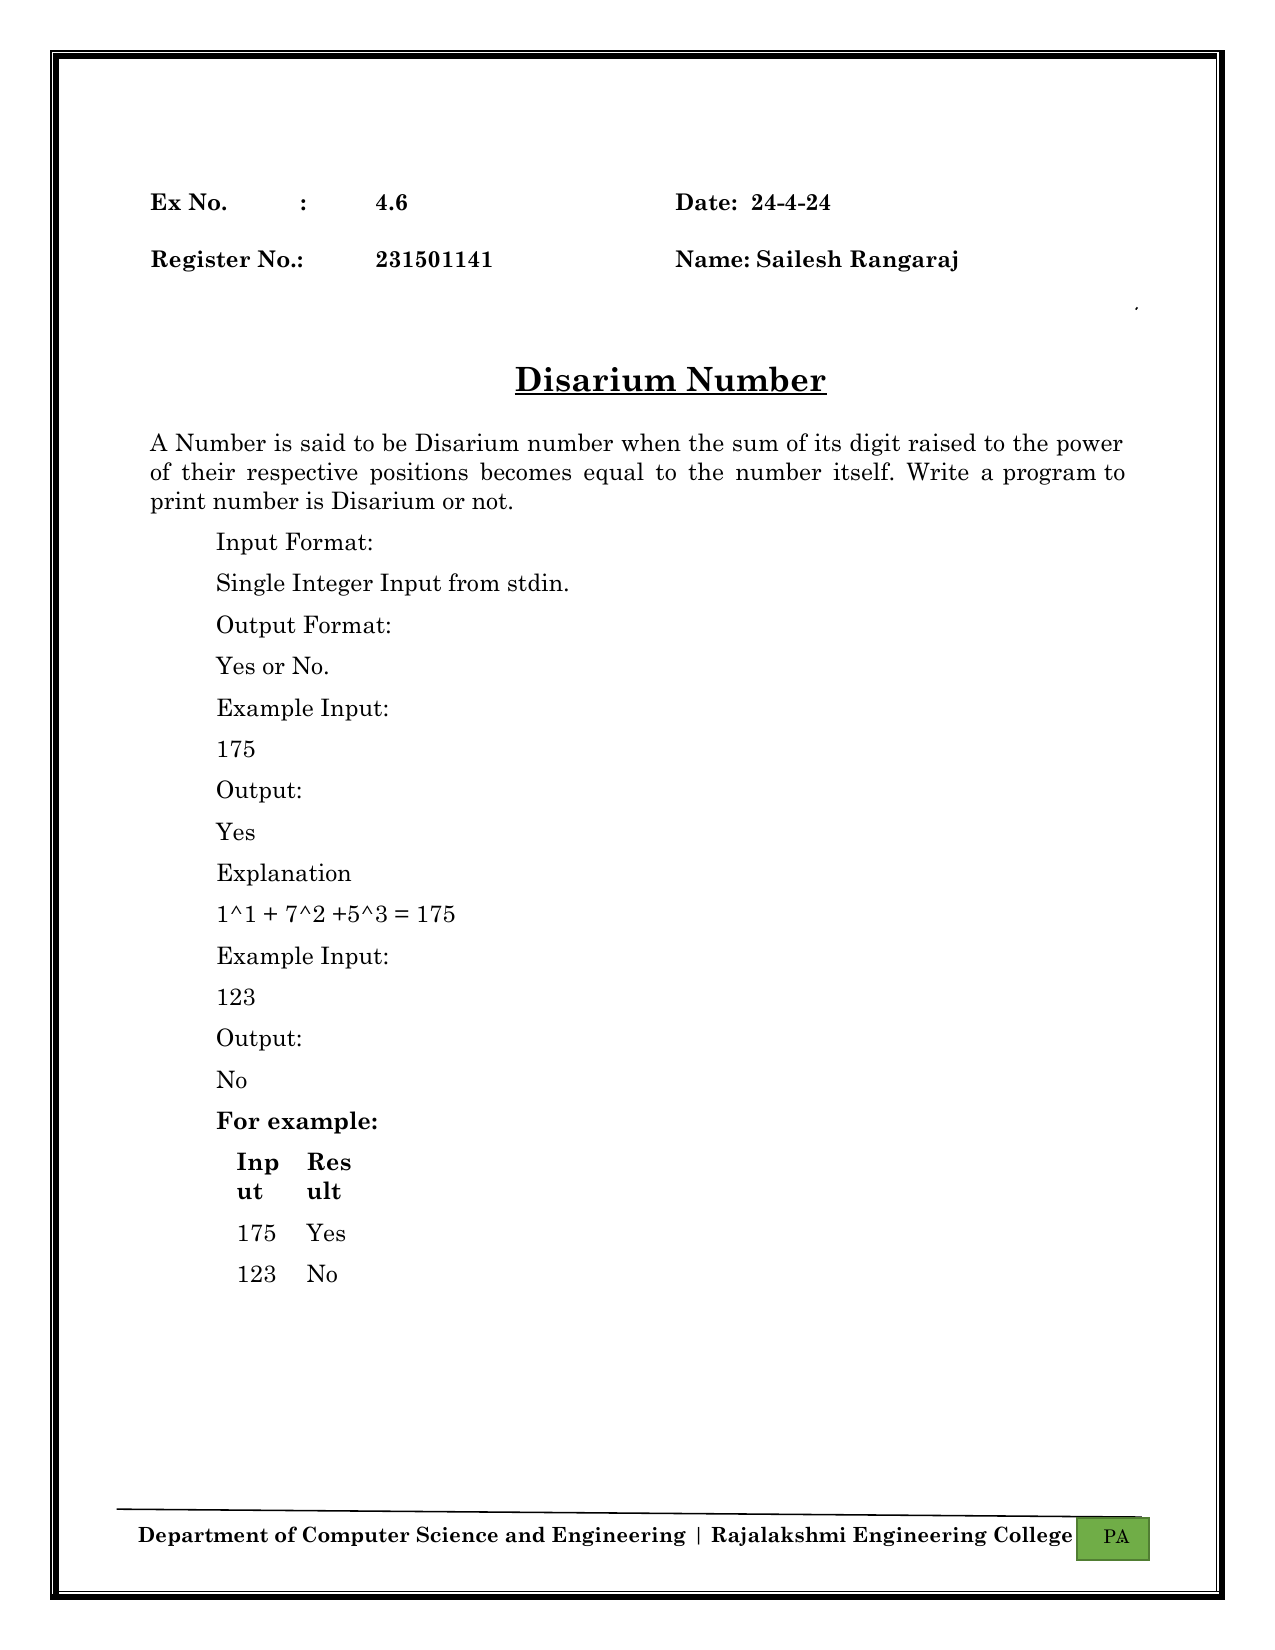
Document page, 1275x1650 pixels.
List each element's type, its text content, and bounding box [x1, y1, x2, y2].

text Disarium Number [216, 358, 1125, 399]
text Example Input: [216, 692, 1125, 721]
text For example: [216, 1106, 1125, 1135]
text Ex No. : 4.6 Date: 24-4-24 [150, 188, 1125, 216]
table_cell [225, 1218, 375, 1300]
text Output: [216, 775, 1125, 804]
text No [216, 1064, 1125, 1093]
text Output: [216, 1023, 1125, 1052]
text 1^1 + 7^2 +5^3 = 175 [216, 899, 1125, 928]
text Single Integer Input from stdin. [216, 568, 1125, 597]
text A Number is said to be Disarium number when the sum of its digit raised to the power of their respective positions becomes equal to the number itself. Write a program to print number is Disarium or not. [150, 428, 1125, 514]
text 123 [216, 982, 1125, 1011]
text Yes [216, 816, 1125, 845]
text Output Format: [216, 609, 1125, 638]
text Yes or No. [216, 651, 1125, 680]
text Register No.: 231501141 Name: Sailesh Rangaraj [150, 245, 1125, 273]
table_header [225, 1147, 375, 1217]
text Example Input: [216, 940, 1125, 969]
text Explanation [216, 858, 1125, 887]
text 175 [216, 734, 1125, 762]
text Input Format: [216, 527, 1125, 556]
